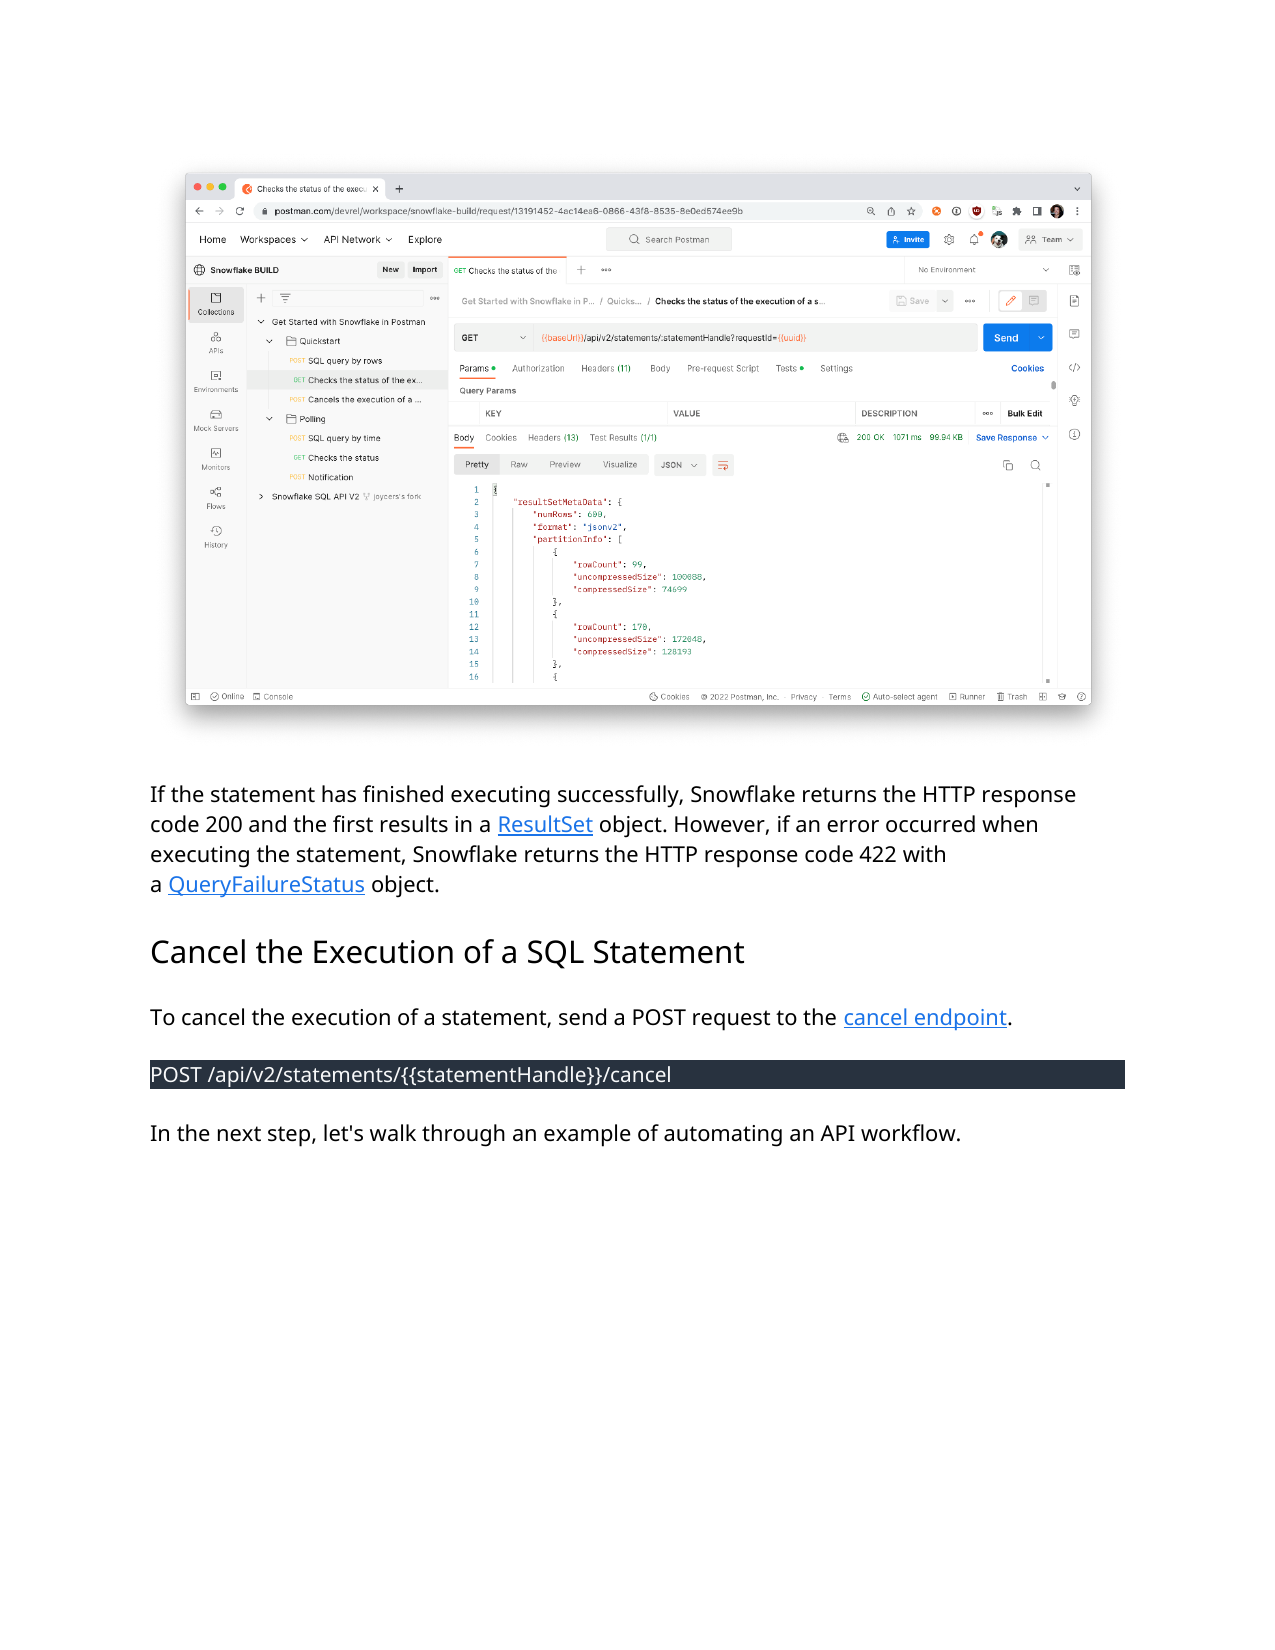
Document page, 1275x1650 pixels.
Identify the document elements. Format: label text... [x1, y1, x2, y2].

text To cancel the execution of a statement, send a POST request to the cancel endpoint. [150, 1001, 1125, 1031]
text In the next step, let's walk through an example of automating an API workflow. [150, 1118, 1125, 1148]
subtitle Cancel the Execution of a SQL Statement [150, 930, 1125, 972]
picture [150, 150, 1125, 751]
text POST /api/v2/statements/{{statementHandle}}/cancel [150, 1060, 1125, 1089]
text If the statement has finished executing successfully, Snowflake returns the HTTP response code 200 and the first results in a ResultSet object. However, if an error occurred when executing the statement, Snowflake returns the HTTP response code 422 with a QueryFailureStatus object. [150, 779, 1125, 898]
